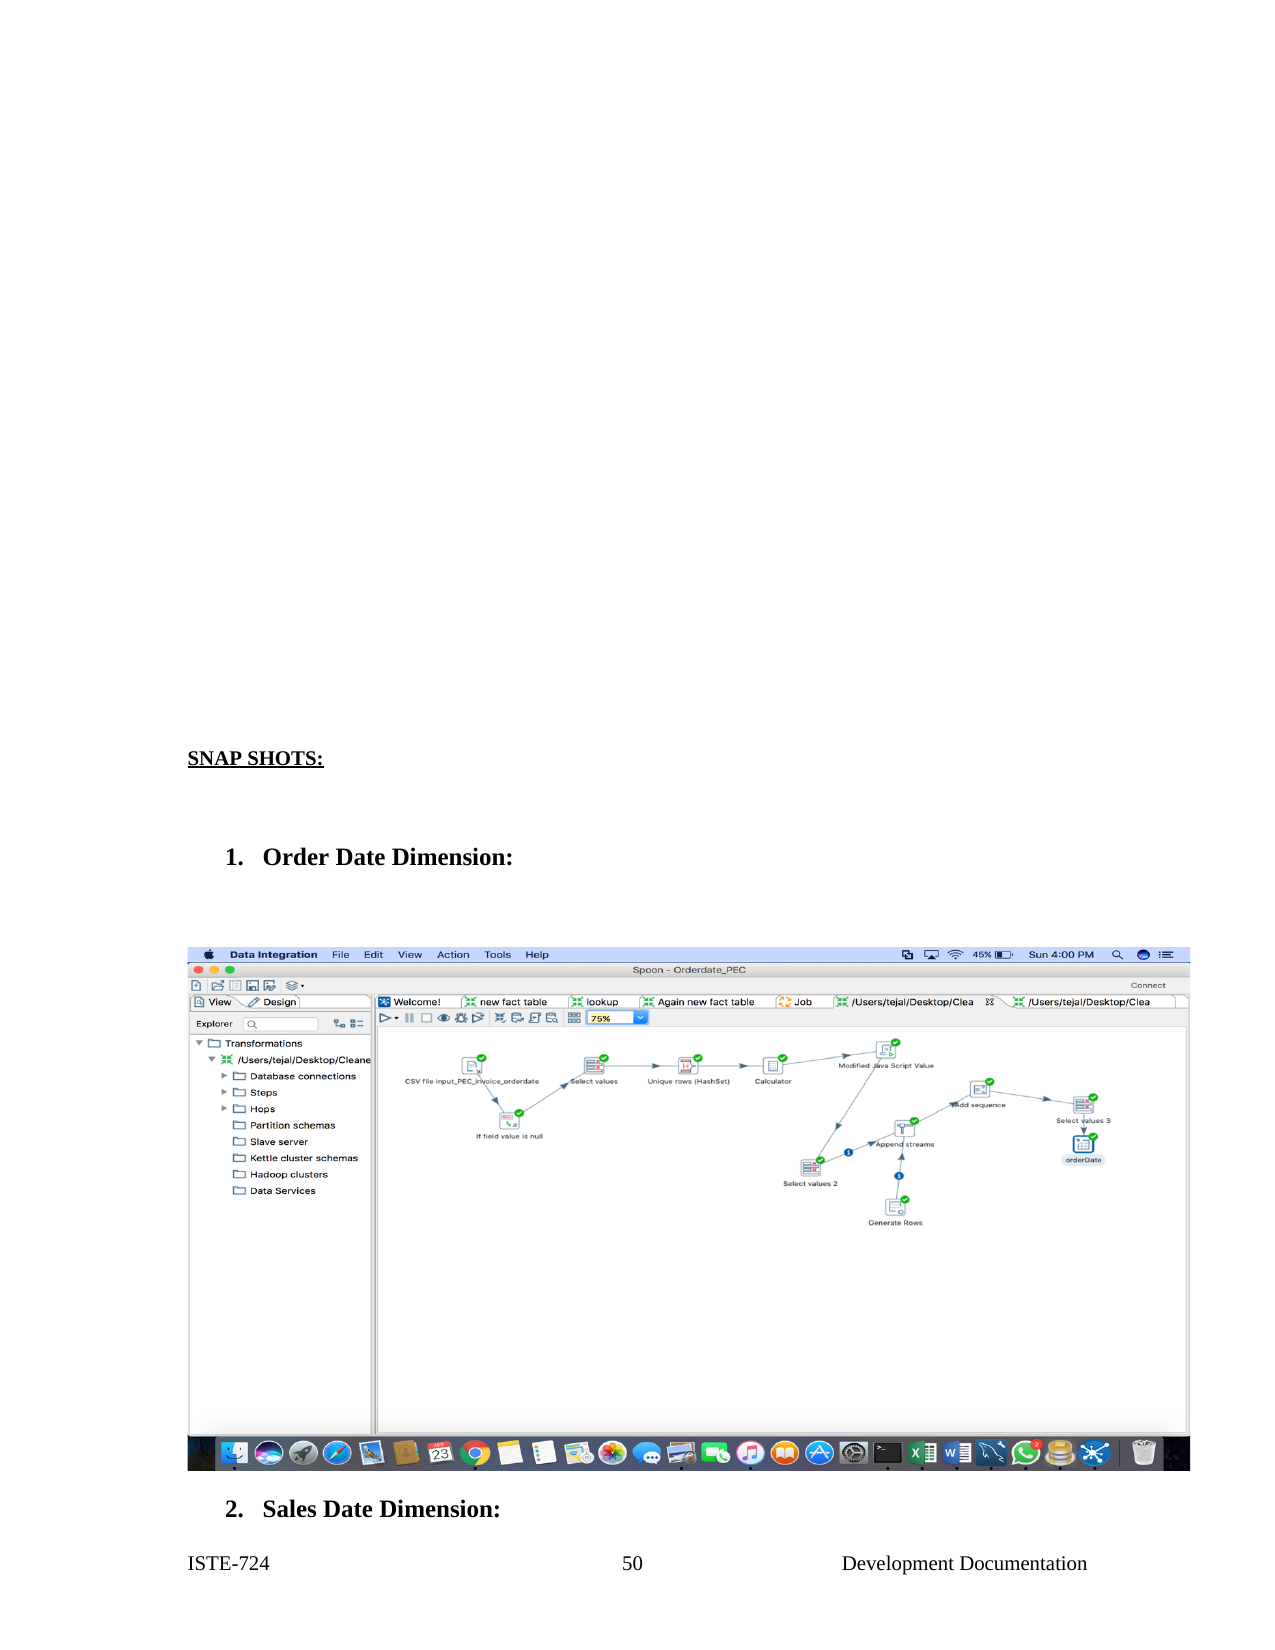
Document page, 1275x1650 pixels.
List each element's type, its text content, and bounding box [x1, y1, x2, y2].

picture [187, 947, 1191, 1471]
list Sales Date Dimension: [225, 1494, 1087, 1523]
list Order Date Dimension: [225, 842, 1087, 871]
text SNAP SHOTS: [187, 746, 1087, 770]
